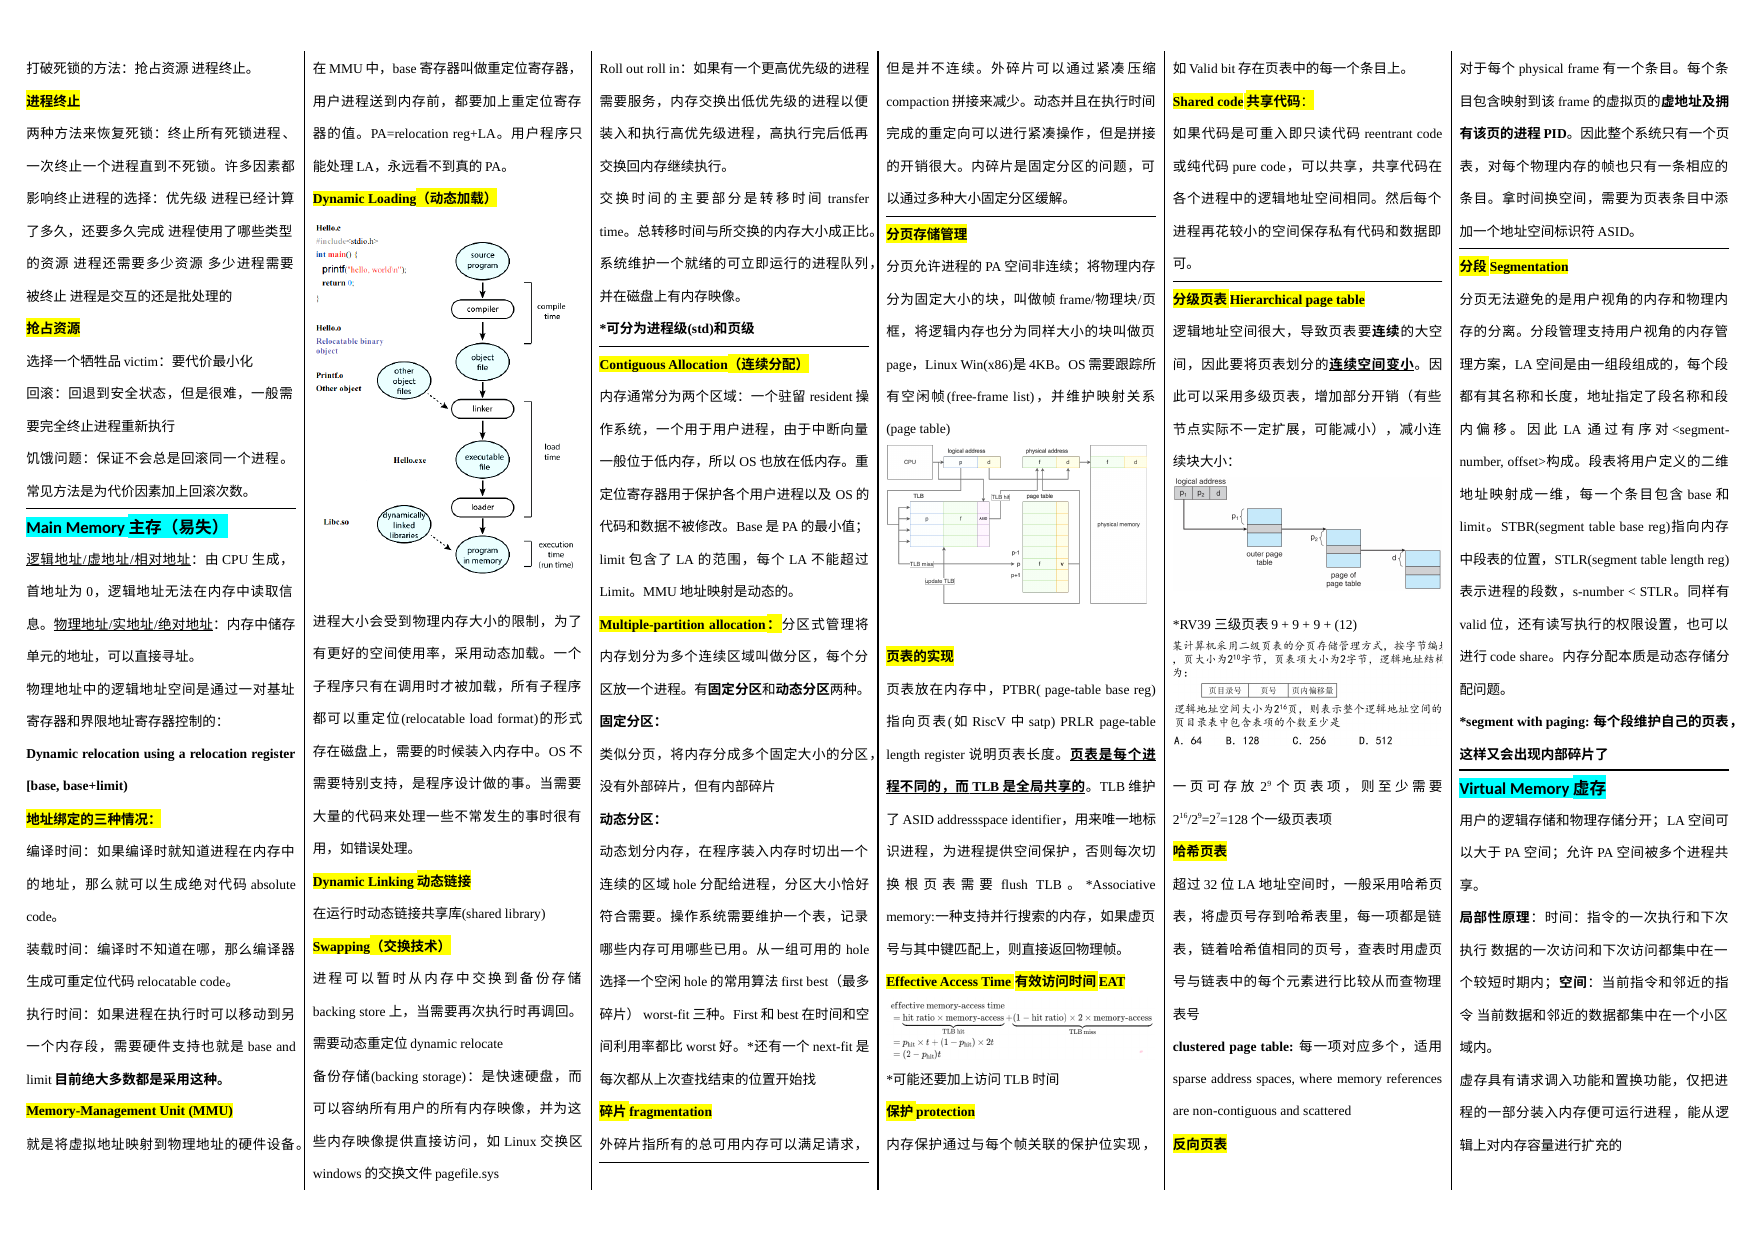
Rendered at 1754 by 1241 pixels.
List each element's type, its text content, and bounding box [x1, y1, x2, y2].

text Memory-Management Unit (MMU) [26, 1094, 296, 1127]
text 在运行时动态链接共享库(shared library) [313, 896, 582, 929]
text 备份存储(backing storage)：是快速硬盘，而可以容纳所有用户的所有内存映像，并为这些内存映像提供直接访问，如Linux交换区 windows的交换文件pagefile.sys [313, 1059, 582, 1189]
text 反向页表 [1173, 1127, 1442, 1159]
text 一页可存放29个页表项，则至少需要216/29=27=128个一级页表项 [1173, 769, 1442, 834]
text 超过32位LA地址空间时，一般采用哈希页表，将虚页号存到哈希表里，每一项都是链表，链着哈希值相同的页号，查表时用虚页号与链表中的每个元素进行比较从而查物理表号 [1173, 867, 1442, 1029]
text 对于每个physical frame有一个条目。每个条目包含映射到该frame的虚拟页的虚地址及拥有该页的进程PID。因此整个系统只有一个页表，对每个物理内存的帧也只有一条相应的条目。拿时间换空间，需要为页表条目中添加一个地址空间标识符ASID。 [1459, 51, 1729, 248]
text 地址绑定的三种情况： [26, 802, 296, 834]
text 页表放在内存中，PTBR( page-table base reg)指向页表(如RiscV中satp) PRLR page-table length register说明页表长度。页表是每个进程不同的，而TLB是全局共享的。TLB维护了ASID addressspace identifier，用来唯一地标识进程，为进程提供空间保护，否则每次切换根页表需要flush TLB。*Associative memory:一种支持并行搜索的内存，如果虚页号与其中键匹配上，则直接返回物理帧。 [886, 672, 1156, 964]
text 分段 Segmentation [1459, 249, 1729, 282]
text Shared code共享代码： [1173, 84, 1442, 116]
text 两种方法来恢复死锁：终止所有死锁进程、一次终止一个进程直到不死锁。许多因素都影响终止进程的选择：优先级 进程已经计算了多久，还要多久完成 进程使用了哪些类型的资源 进程还需要多少资源 多少进程需要被终止 进程是交互的还是批处理的 [26, 116, 296, 311]
text 逻辑地址空间很大，导致页表要连续的大空间，因此要将页表划分的连续空间变小。因此可以采用多级页表，增加部分开销（有些节点实际不一定扩展，可能减小），减小连续块大小： [1173, 314, 1442, 477]
text 固定分区： [599, 704, 869, 737]
text 执行时间：如果进程在执行时可以移动到另一个内存段，需要硬件支持也就是base and limit目前绝大多数都是采用这种。 [26, 997, 296, 1094]
text 编译时间：如果编译时就知道进程在内存中的地址，那么就可以生成绝对代码absolute code。 [26, 834, 296, 932]
text 页表的实现 [886, 639, 1156, 672]
text 物理地址中的逻辑地址空间是通过一对基址寄存器和界限地址寄存器控制的： [26, 672, 296, 737]
text *可能还要加上访问TLB时间 [886, 1062, 1156, 1094]
text 回滚：回退到安全状态，但是很难，一般需要完全终止进程重新执行 [26, 376, 296, 441]
text 内存保护通过与每个帧关联的保护位实现，如Valid bit存在页表中的每一个条目上。 [886, 1127, 1156, 1159]
text Roll out roll in：如果有一个更高优先级的进程需要服务，内存交换出低优先级的进程以便装入和执行高优先级进程，高执行完后低再交换回内存继续执行。 [599, 51, 869, 181]
text 类似分页，将内存分成多个固定大小的分区，没有外部碎片，但有内部碎片 [599, 737, 869, 802]
text 检测到死锁后：通知管理员 系统自己恢复。打破死锁的方法：抢占资源 进程终止。 [26, 51, 296, 84]
text 分级页表Hierarchical page table [1173, 282, 1442, 314]
text 进程大小会受到物理内存大小的限制，为了有更好的空间使用率，采用动态加载。一个子程序只有在调用时才被加载，所有子程序都可以重定位(relocatable load format)的形式存在磁盘上，需要的时候装入内存中。OS不需要特别支持，是程序设计做的事。当需要大量的代码来处理一些不常发生的事时很有用，如错误处理。 [313, 214, 582, 864]
text *可分为进程级(std)和页级 [599, 311, 869, 346]
text Contiguous Allocation（连续分配） [599, 347, 869, 379]
text 内存通常分为两个区域：一个驻留resident操作系统，一个用于用户进程，由于中断向量一般位于低内存，所以OS也放在低内存。重定位寄存器用于保护各个用户进程以及OS的代码和数据不被修改。Base是PA的最小值；limit包含了LA的范围，每个LA不能超过Limit。MMU地址映射是动态的。 [599, 379, 869, 607]
text *RV39 三级页表9 + 9 + 9 + (12) [1173, 607, 1442, 639]
text 外碎片指所有的总可用内存可以满足请求，但是并不连续。外碎片可以通过紧凑压缩compaction拼接来减少。动态并且在执行时间完成的重定向可以进行紧凑操作，但是拼接的开销很大。内碎片是固定分区的问题，可以通过多种大小固定分区缓解。 [886, 51, 1156, 216]
text 饥饿问题：保证不会总是回滚同一个进程。常见方法是为代价因素加上回滚次数。 [26, 441, 296, 508]
text Dynamic Linking动态链接 [313, 864, 582, 896]
picture [1172, 639, 1443, 746]
text 保护protection [886, 1094, 1156, 1127]
text 虚存具有请求调入功能和置换功能，仅把进程的一部分装入内存便可运行进程，能从逻辑上对内存容量进行扩充的 [1459, 1063, 1729, 1161]
text 抢占资源 [26, 311, 296, 344]
text 如果代码是可重入即只读代码reentrant code或纯代码pure code，可以共享，共享代码在各个进程中的逻辑地址空间相同。然后每个进程再花较小的空间保存私有代码和数据即可。 [1173, 116, 1442, 281]
text 装载时间：编译时不知道在哪，那么编译器生成可重定位代码relocatable code。 [26, 932, 296, 997]
text 碎片fragmentation [599, 1094, 869, 1127]
text Dynamic relocation using a relocation register [base, base+limit) [26, 737, 296, 802]
text 交换时间的主要部分是转移时间transfer time。总转移时间与所交换的内存大小成正比。系统维护一个就绪的可立即运行的进程队列，并在磁盘上有内存映像。 [599, 181, 869, 311]
text 进程终止 [26, 84, 296, 116]
text 逻辑地址/虚地址/相对地址：由CPU生成，首地址为0，逻辑地址无法在内存中读取信息。物理地址/实地址/绝对地址：内存中储存单元的地址，可以直接寻址。 [26, 542, 296, 672]
picture [1172, 477, 1443, 591]
text Dynamic Loading（动态加载） [313, 181, 582, 214]
text Virtual Memory虚存 [1459, 771, 1729, 803]
text 分页存储管理 [886, 217, 1156, 249]
text Main Memory主存（易失） [26, 509, 296, 542]
text *segment with paging: 每个段维护自己的页表，这样又会出现内部碎片了 [1459, 704, 1729, 769]
text clustered page table: 每一项对应多个，适用sparse address spaces, where memory references are non-contiguous and scattered [1173, 1029, 1442, 1127]
text 动态分区： [599, 802, 869, 834]
text 用户的逻辑存储和物理存储分开；LA空间可以大于PA空间；允许PA空间被多个进程共享。 [1459, 803, 1729, 901]
text 选择一个牺牲品victim：要代价最小化 [26, 344, 296, 376]
picture [886, 997, 1156, 1060]
text 哈希页表 [1173, 834, 1442, 867]
text 分页无法避免的是用户视角的内存和物理内存的分离。分段管理支持用户视角的内存管理方案，LA空间是由一组段组成的，每个段都有其名称和长度，地址指定了段名称和段内偏移。因此LA通过有序对<segment-number, offset>构成。段表将用户定义的二维地址映射成一维，每一个条目包含base和limit。STBR(segment table base reg)指向内存中段表的位置，STLR(segment table length reg)表示进程的段数，s-number < STLR。同样有valid位，还有读写执行的权限设置，也可以进行code share。内存分配本质是动态存储分配问题。 [1459, 282, 1729, 704]
text 分页允许进程的PA空间非连续；将物理内存分为固定大小的块，叫做帧frame/物理块/页框，将逻辑内存也分为同样大小的块叫做页page，Linux Win(x86)是4KB。OS需要跟踪所有空闲帧(free-frame list)，并维护映射关系(page table) [886, 249, 1156, 444]
text 就是将虚拟地址映射到物理地址的硬件设备。在MMU中，base寄存器叫做重定位寄存器，用户进程送到内存前，都要加上重定位寄存器的值。PA=relocation reg+LA。用户程序只能处理LA，永远看不到真的PA。 [313, 51, 582, 181]
text Effective Access Time 有效访问时间EAT [886, 964, 1156, 997]
text 局部性原理：时间：指令的一次执行和下次执行 数据的一次访问和下次访问都集中在一个较短时期内；空间：当前指令和邻近的指令 当前数据和邻近的数据都集中在一个小区域内。 [1459, 901, 1729, 1063]
text 动态划分内存，在程序装入内存时切出一个连续的区域hole分配给进程，分区大小恰好符合需要。操作系统需要维护一个表，记录哪些内存可用哪些已用。从一组可用的hole选择一个空闲hole的常用算法first best（最多碎片） worst-fit三种。First和best在时间和空间利用率都比worst好。*还有一个next-fit是每次都从上次查找结束的位置开始找 [599, 834, 869, 1094]
text 进程可以暂时从内存中交换到备份存储backing store上，当需要再次执行时再调回。需要动态重定位dynamic relocate [313, 961, 582, 1059]
text Multiple-partition allocation：分区式管理将内存划分为多个连续区域叫做分区，每个分区放一个进程。有固定分区和动态分区两种。 [599, 607, 869, 704]
text 内存保护通过与每个帧关联的保护位实现，如Valid bit存在页表中的每一个条目上。 [1173, 51, 1442, 84]
text Swapping（交换技术） [313, 929, 582, 961]
